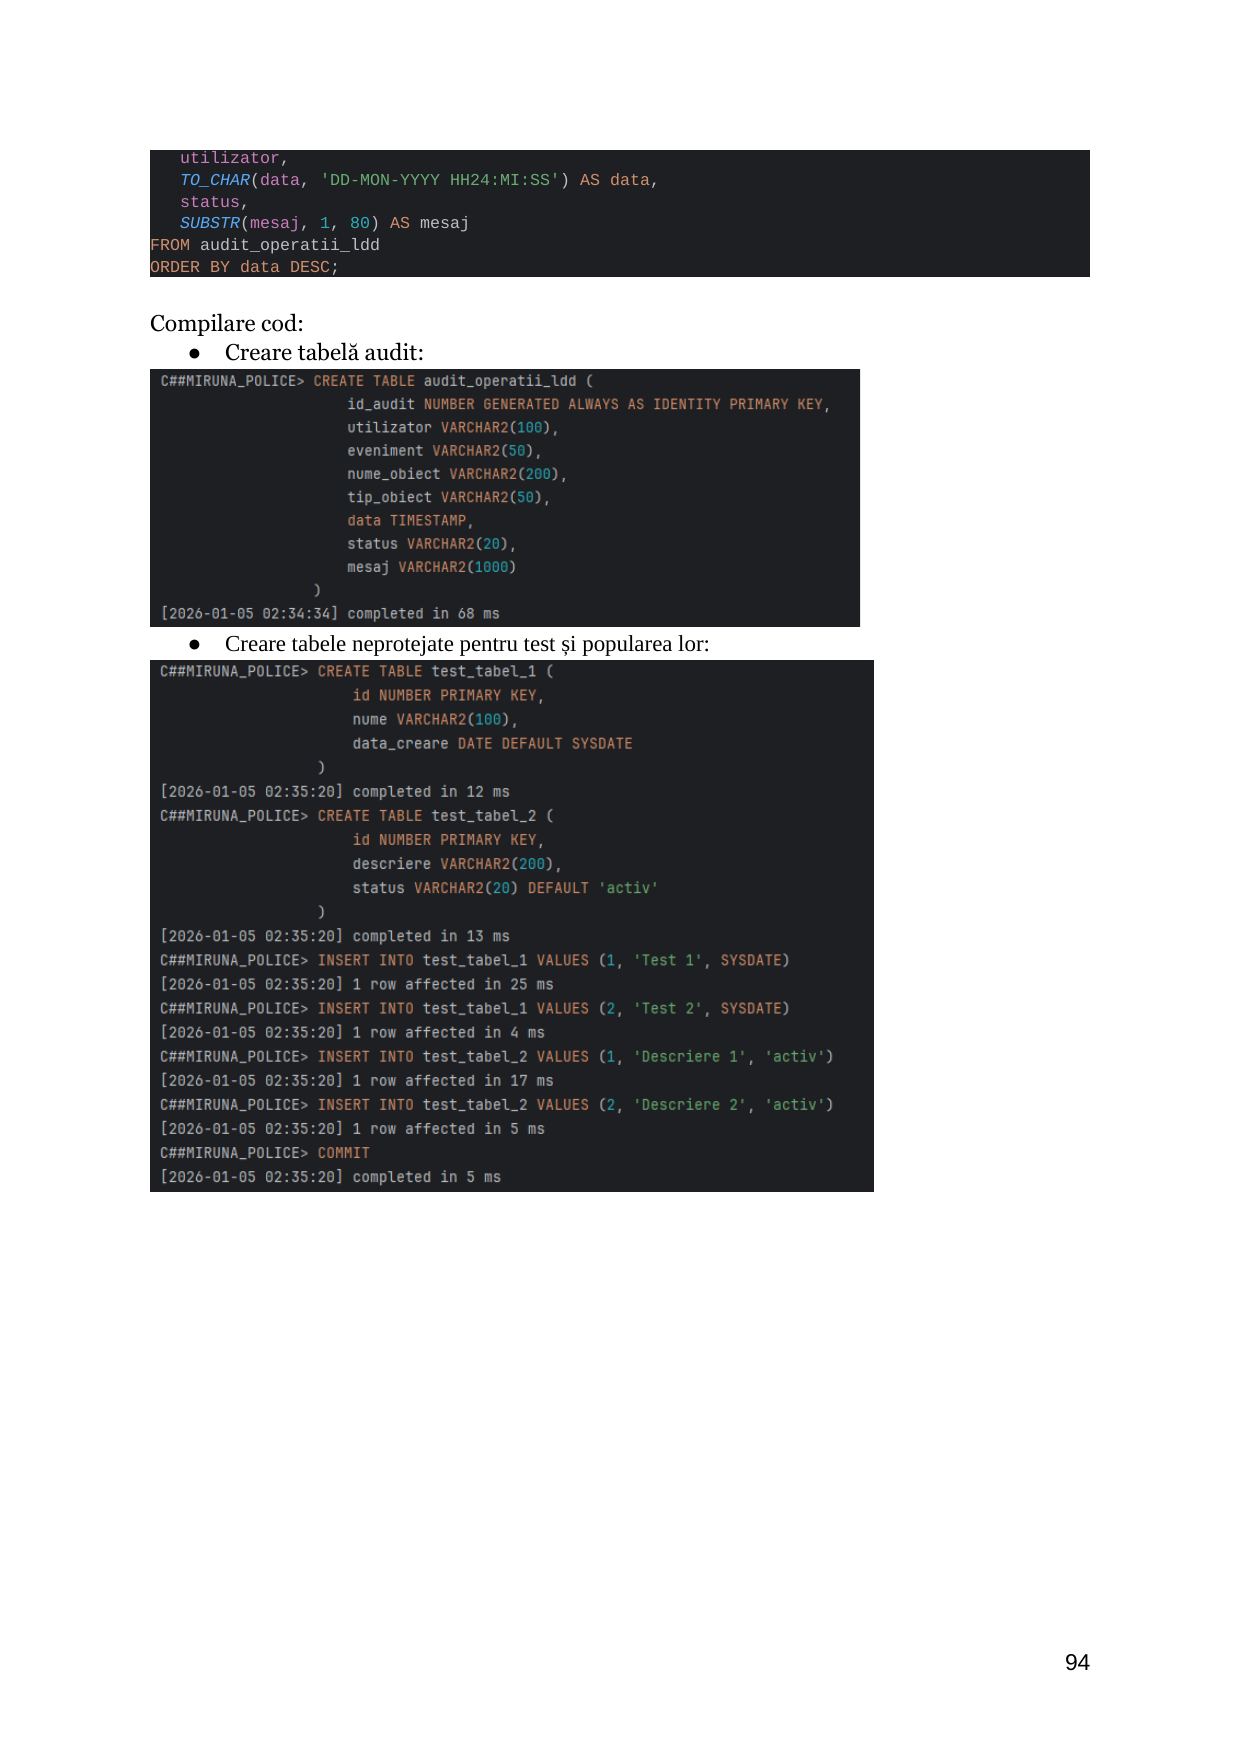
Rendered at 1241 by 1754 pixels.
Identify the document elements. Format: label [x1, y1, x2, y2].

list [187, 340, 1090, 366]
picture [150, 660, 874, 1192]
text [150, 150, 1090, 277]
picture [150, 369, 861, 627]
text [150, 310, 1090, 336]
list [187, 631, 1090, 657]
